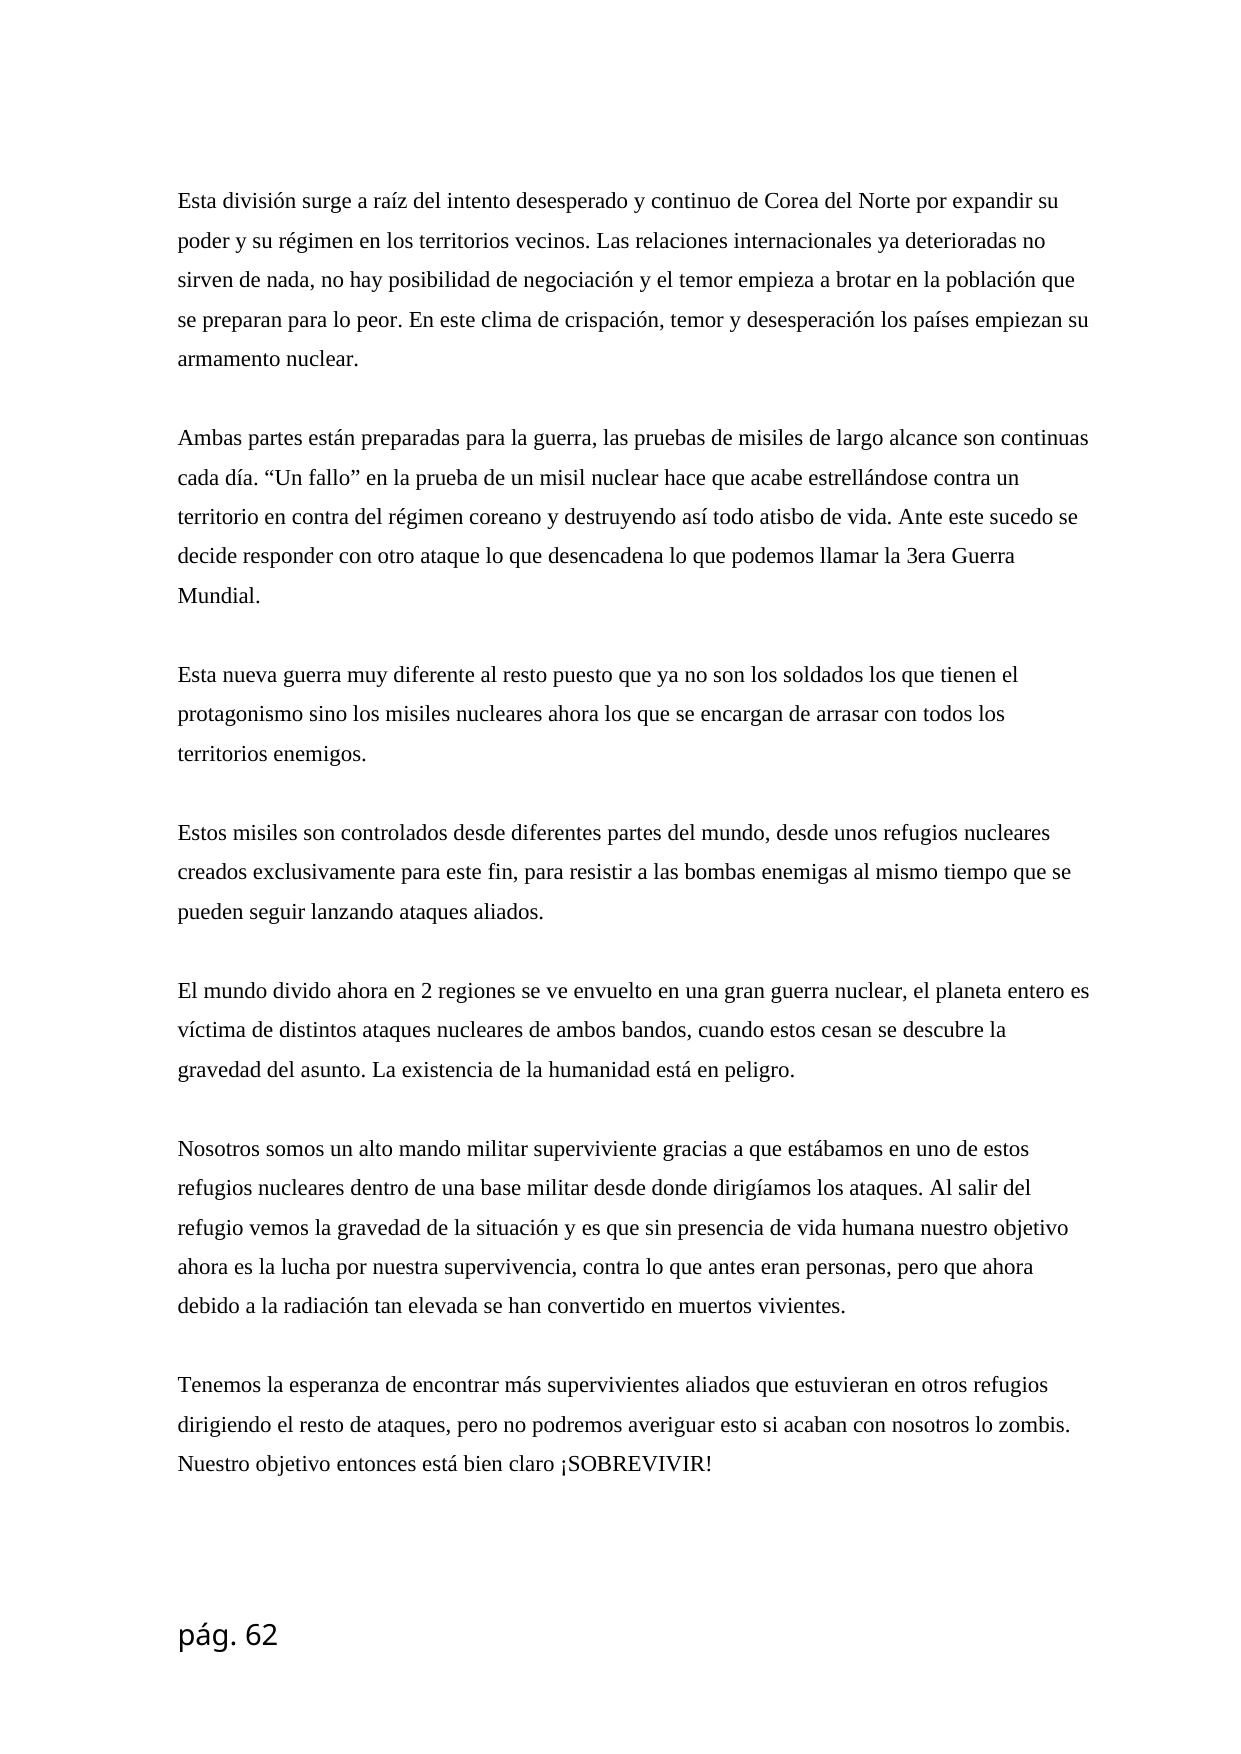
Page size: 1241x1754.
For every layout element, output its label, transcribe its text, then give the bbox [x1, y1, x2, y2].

text Estos misiles son controlados desde diferentes partes del mundo, desde unos refugios nucleares creados exclusivamente para este fin, para resistir a las bombas enemigas al mismo tiempo que se pueden seguir lanzando ataques aliados. [177, 819, 1092, 924]
text Nosotros somos un alto mando militar superviviente gracias a que estábamos en uno de estos refugios nucleares dentro de una base militar desde donde dirigíamos los ataques. Al salir del refugio vemos la gravedad de la situación y es que sin presencia de vida humana nuestro objetivo ahora es la lucha por nuestra supervivencia, contra lo que antes eran personas, pero que ahora debido a la radiación tan elevada se han convertido en muertos vivientes. [177, 1135, 1092, 1319]
text Tenemos la esperanza de encontrar más supervivientes aliados que estuvieran en otros refugios dirigiendo el resto de ataques, pero no podremos averiguar esto si acaban con nosotros lo zombis. [177, 1372, 1092, 1437]
text Esta división surge a raíz del intento desesperado y continuo de Corea del Norte por expandir su poder y su régimen en los territorios vecinos. Las relaciones internacionales ya deterioradas no sirven de nada, no hay posibilidad de negociación y el temor empieza a brotar en la población que se preparan para lo peor. En este clima de crispación, temor y desesperación los países empiezan su armamento nuclear. [177, 187, 1092, 371]
text El mundo divido ahora en 2 regiones se ve envuelto en una gran guerra nuclear, el planeta entero es víctima de distintos ataques nucleares de ambos bandos, cuando estos cesan se descubre la gravedad del asunto. La existencia de la humanidad está en peligro. [177, 977, 1092, 1082]
text Nuestro objetivo entonces está bien claro ¡SOBREVIVIR! [177, 1451, 1092, 1477]
text Esta nueva guerra muy diferente al resto puesto que ya no son los soldados los que tienen el protagonismo sino los misiles nucleares ahora los que se encargan de arrasar con todos los territorios enemigos. [177, 661, 1092, 766]
text Ambas partes están preparadas para la guerra, las pruebas de misiles de largo alcance son continuas cada día. “Un fallo” en la prueba de un misil nuclear hace que acabe estrellándose contra un territorio en contra del régimen coreano y destruyendo así todo atisbo de vida. Ante este sucedo se decide responder con otro ataque lo que desencadena lo que podemos llamar la 3era Guerra Mundial. [177, 424, 1092, 608]
